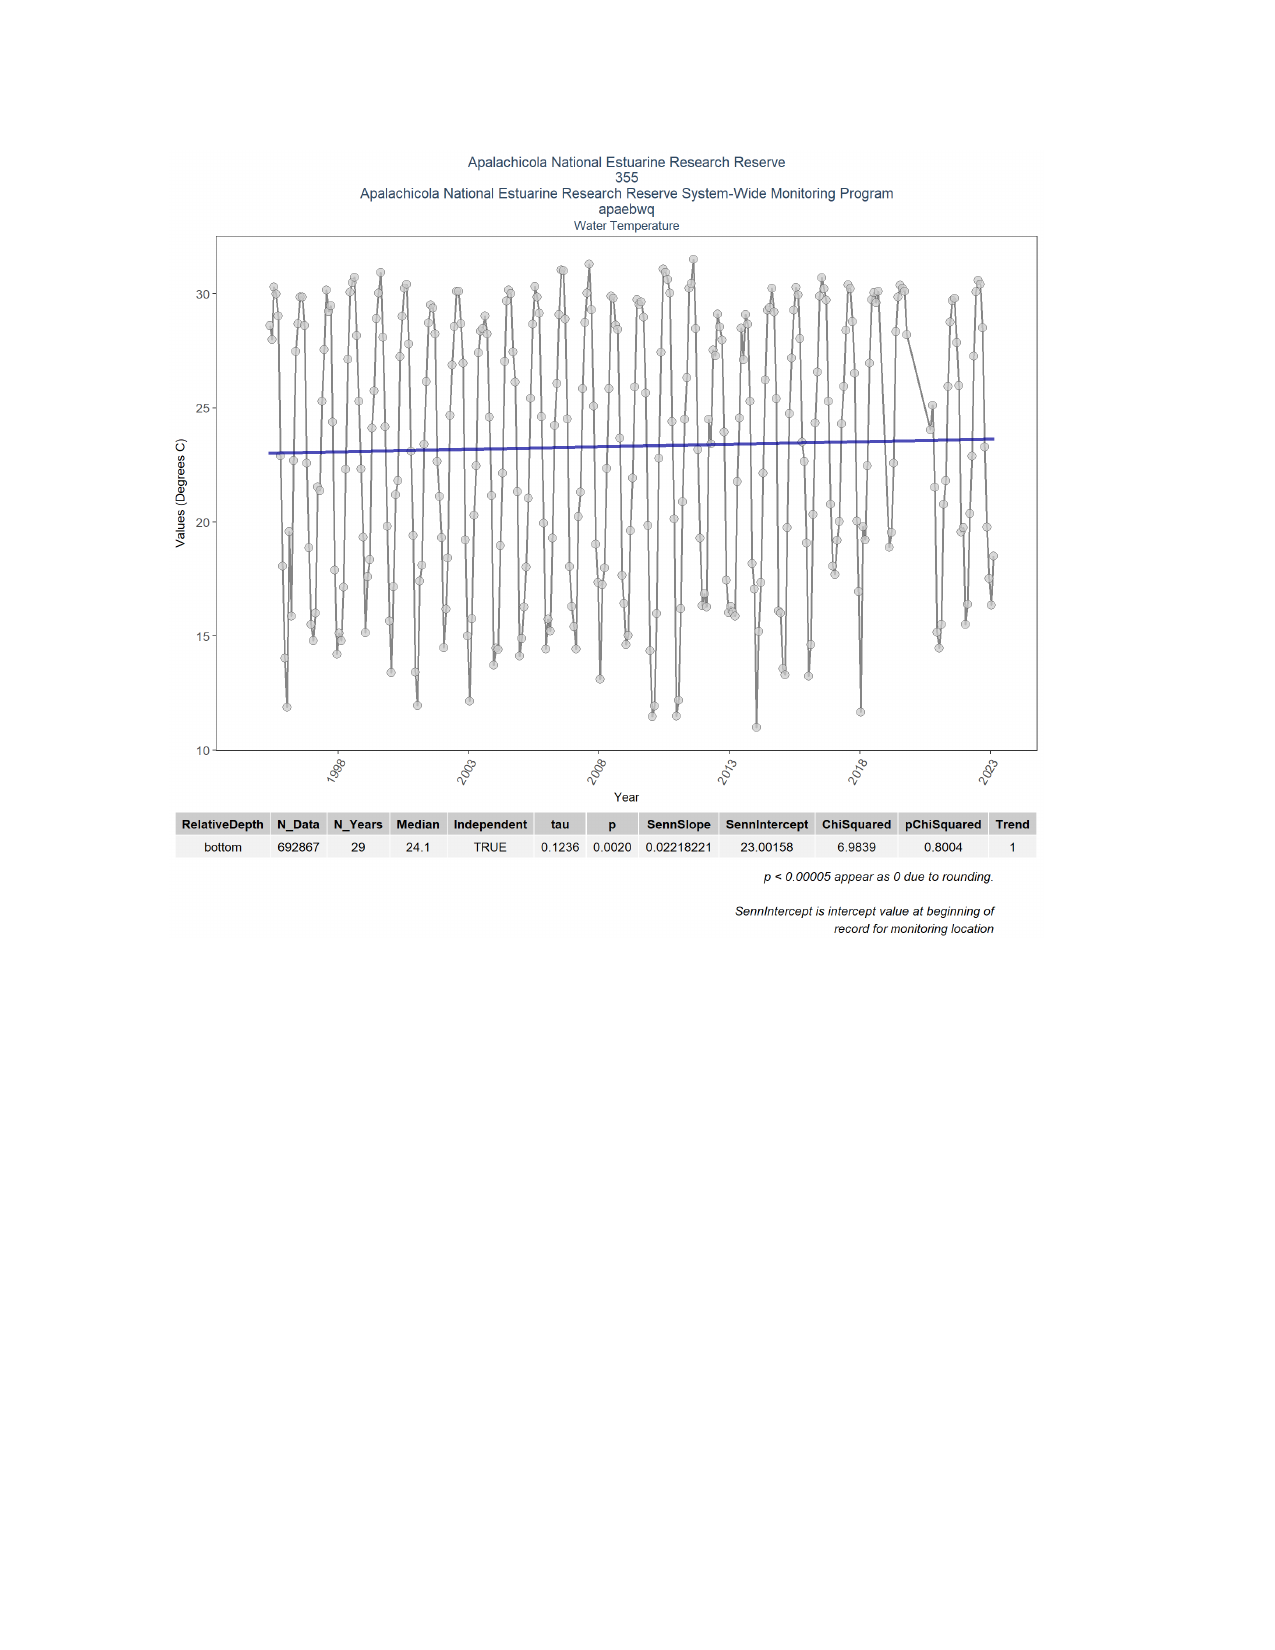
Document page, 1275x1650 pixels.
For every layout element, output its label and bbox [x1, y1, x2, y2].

picture [168, 150, 1044, 938]
